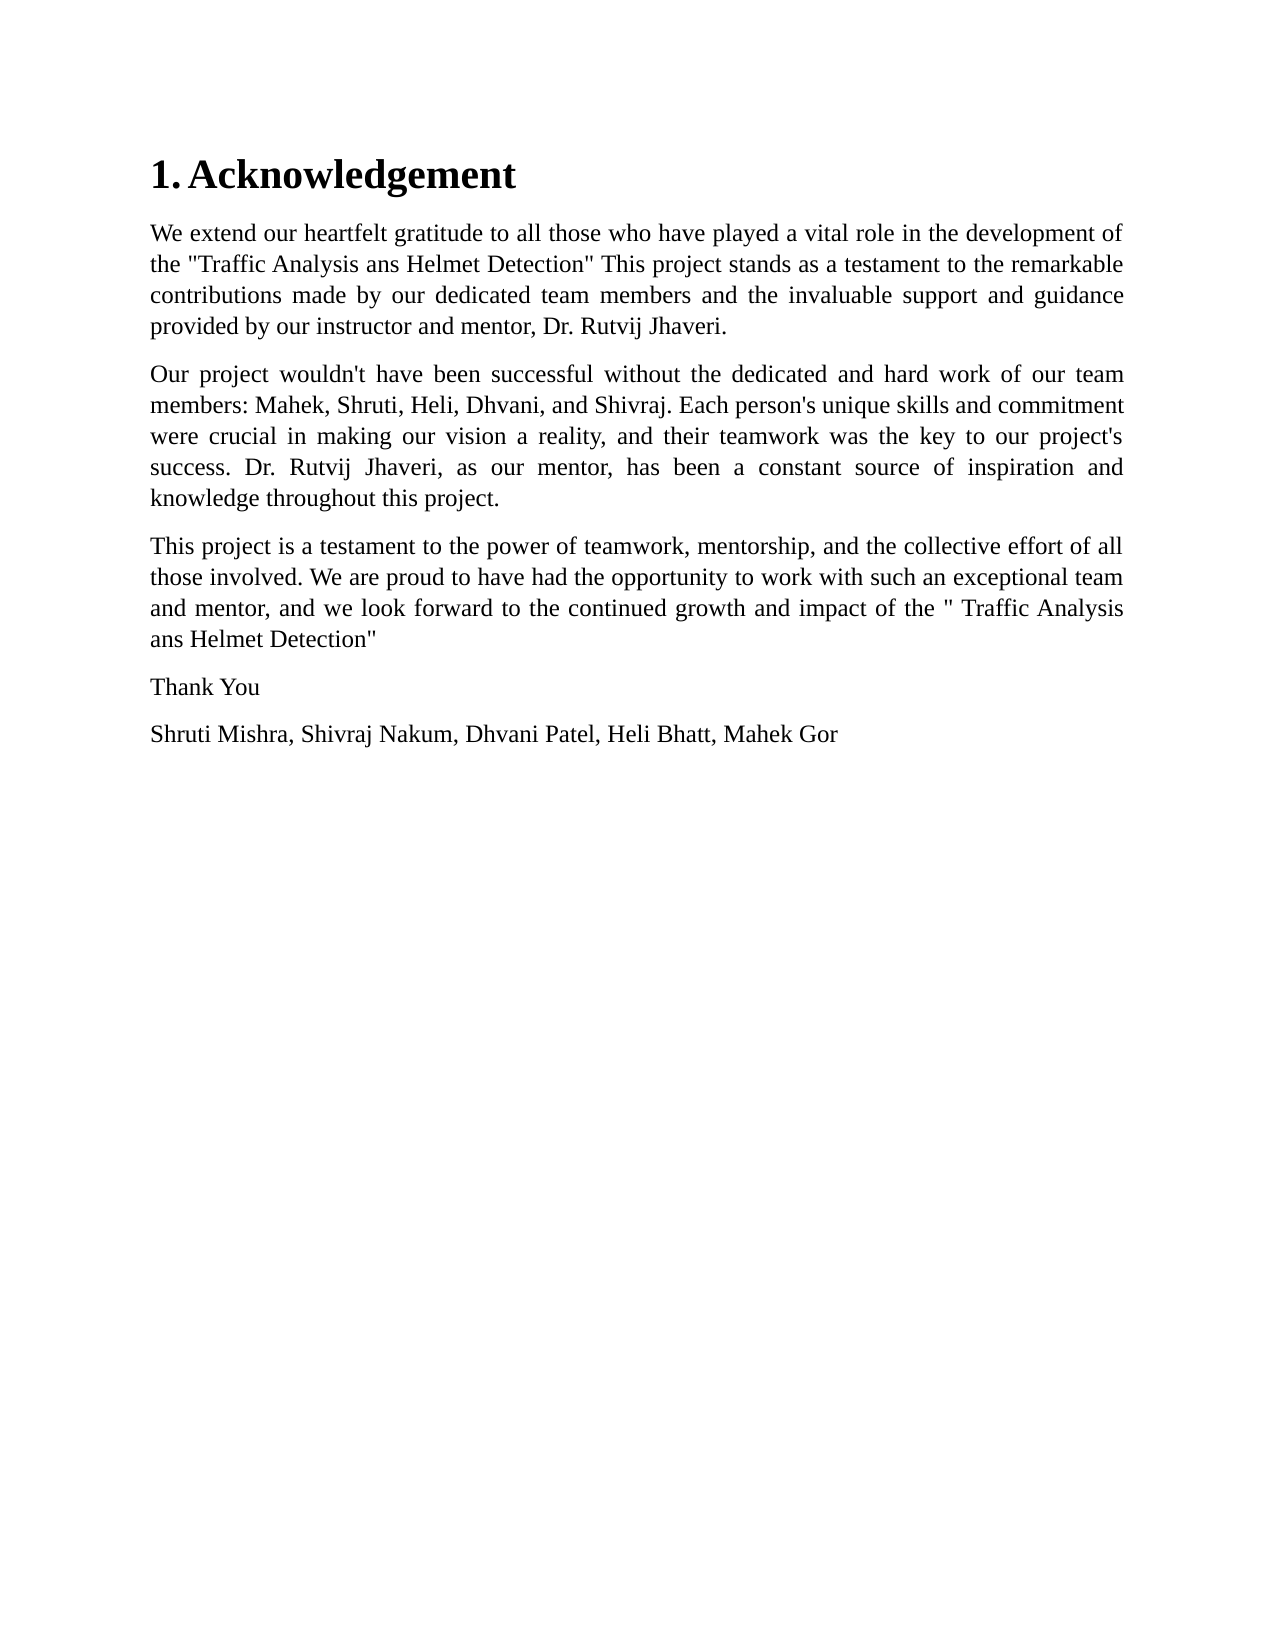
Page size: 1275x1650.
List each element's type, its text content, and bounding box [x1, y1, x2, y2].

text Shruti Mishra, Shivraj Nakum, Dhvani Patel, Heli Bhatt, Mahek Gor [150, 719, 1125, 748]
text Our project wouldn't have been successful without the dedicated and hard work of our team members: Mahek, Shruti, Heli, Dhvani, and Shivraj. Each person's unique skills and commitment were crucial in making our vision a reality, and their teamwork was the key to our project's success. Dr. Rutvij Jhaveri, as our mentor, has been a constant source of inspiration and knowledge throughout this project. [150, 359, 1125, 512]
text We extend our heartfelt gratitude to all those who have played a vital role in the development of the "Traffic Analysis ans Helmet Detection" This project stands as a testament to the remarkable contributions made by our dedicated team members and the invaluable support and guidance provided by our instructor and mentor, Dr. Rutvij Jhaveri. [150, 218, 1125, 340]
list Acknowledgement [150, 150, 1125, 198]
text This project is a testament to the power of teamwork, mentorship, and the collective effort of all those involved. We are proud to have had the opportunity to work with such an exceptional team and mentor, and we look forward to the continued growth and impact of the " Traffic Analysis ans Helmet Detection" [150, 531, 1125, 653]
text Thank You [150, 672, 1125, 701]
